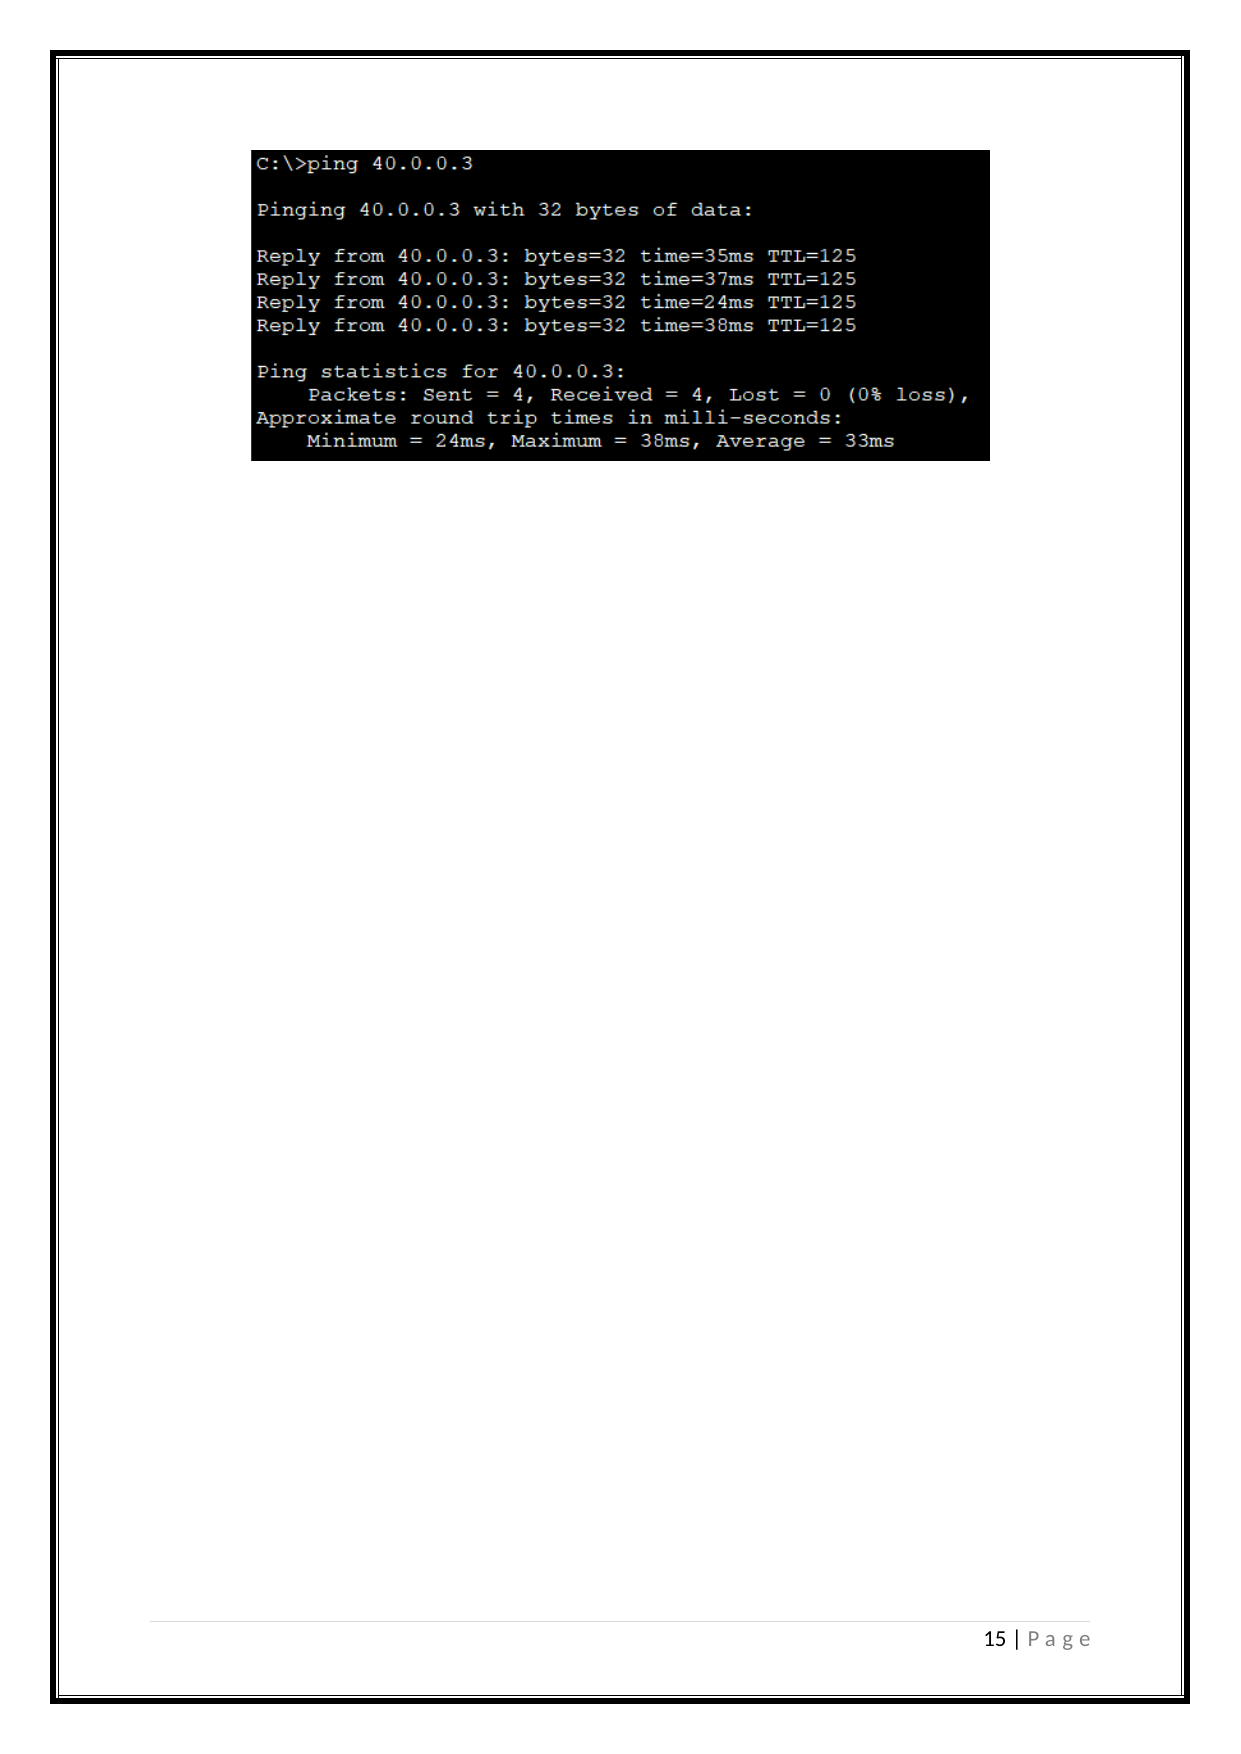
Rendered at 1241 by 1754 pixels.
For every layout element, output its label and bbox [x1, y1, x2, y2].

picture [250, 150, 990, 461]
